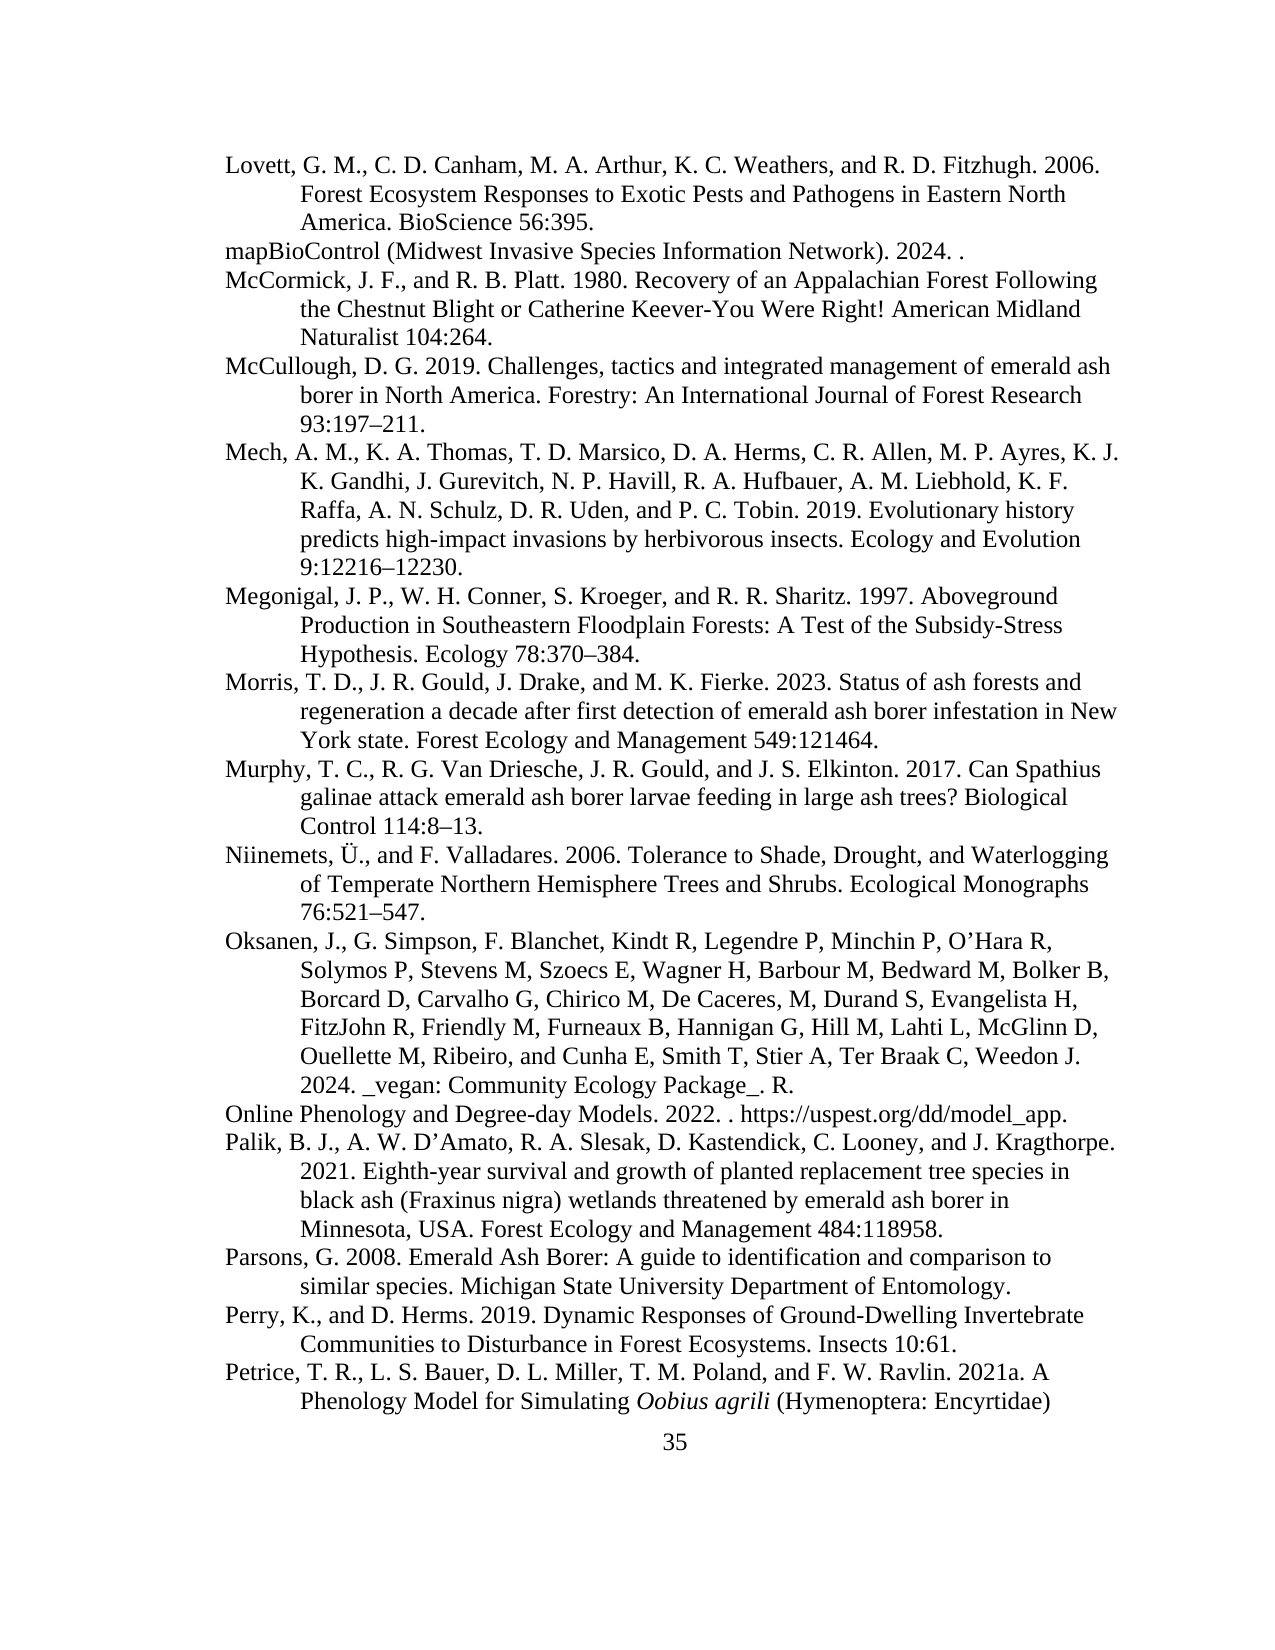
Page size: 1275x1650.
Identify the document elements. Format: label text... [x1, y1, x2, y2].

text Palik, B. J., A. W. D’Amato, R. A. Slesak, D. Kastendick, C. Looney, and J. Kragthorpe. 2021. Eighth-year survival and growth of planted replacement tree species in black ash (Fraxinus nigra) wetlands threatened by emerald ash borer in Minnesota, USA. Forest Ecology and Management 484:118958. [225, 1127, 1125, 1242]
text Niinemets, Ü., and F. Valladares. 2006. Tolerance to Shade, Drought, and Waterlogging of Temperate Northern Hemisphere Trees and Shrubs. Ecological Monographs 76:521–547. [225, 840, 1125, 926]
text Megonigal, J. P., W. H. Conner, S. Kroeger, and R. R. Sharitz. 1997. Aboveground Production in Southeastern Floodplain Forests: A Test of the Subsidy-Stress Hypothesis. Ecology 78:370–384. [225, 581, 1125, 667]
text Parsons, G. 2008. Emerald Ash Borer: A guide to identification and comparison to similar species. Michigan State University Department of Entomology. [225, 1242, 1125, 1300]
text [225, 1357, 1125, 1415]
text Online Phenology and Degree-day Models. 2022. . https://uspest.org/dd/model_app. [225, 1099, 1125, 1127]
text Oksanen, J., G. Simpson, F. Blanchet, Kindt R, Legendre P, Minchin P, O’Hara R, Solymos P, Stevens M, Szoecs E, Wagner H, Barbour M, Bedward M, Bolker B, Borcard D, Carvalho G, Chirico M, De Caceres, M, Durand S, Evangelista H, FitzJohn R, Friendly M, Furneaux B, Hannigan G, Hill M, Lahti L, McGlinn D, Ouellette M, Ribeiro, and Cunha E, Smith T, Stier A, Ter Braak C, Weedon J. 2024. _vegan: Community Ecology Package_. R. [225, 926, 1125, 1099]
text McCullough, D. G. 2019. Challenges, tactics and integrated management of emerald ash borer in North America. Forestry: An International Journal of Forest Research 93:197–211. [225, 351, 1125, 437]
text Morris, T. D., J. R. Gould, J. Drake, and M. K. Fierke. 2023. Status of ash forests and regeneration a decade after first detection of emerald ash borer infestation in New York state. Forest Ecology and Management 549:121464. [225, 667, 1125, 754]
text Mech, A. M., K. A. Thomas, T. D. Marsico, D. A. Herms, C. R. Allen, M. P. Ayres, K. J. K. Gandhi, J. Gurevitch, N. P. Havill, R. A. Hufbauer, A. M. Liebhold, K. F. Raffa, A. N. Schulz, D. R. Uden, and P. C. Tobin. 2019. Evolutionary history predicts high‐impact invasions by herbivorous insects. Ecology and Evolution 9:12216–12230. [225, 437, 1125, 581]
text Perry, K., and D. Herms. 2019. Dynamic Responses of Ground-Dwelling Invertebrate Communities to Disturbance in Forest Ecosystems. Insects 10:61. [225, 1300, 1125, 1357]
text Murphy, T. C., R. G. Van Driesche, J. R. Gould, and J. S. Elkinton. 2017. Can Spathius galinae attack emerald ash borer larvae feeding in large ash trees? Biological Control 114:8–13. [225, 754, 1125, 840]
text mapBioControl (Midwest Invasive Species Information Network). 2024. . [225, 236, 1125, 265]
text Lovett, G. M., C. D. Canham, M. A. Arthur, K. C. Weathers, and R. D. Fitzhugh. 2006. Forest Ecosystem Responses to Exotic Pests and Pathogens in Eastern North America. BioScience 56:395. [225, 150, 1125, 236]
text McCormick, J. F., and R. B. Platt. 1980. Recovery of an Appalachian Forest Following the Chestnut Blight or Catherine Keever-You Were Right! American Midland Naturalist 104:264. [225, 265, 1125, 351]
